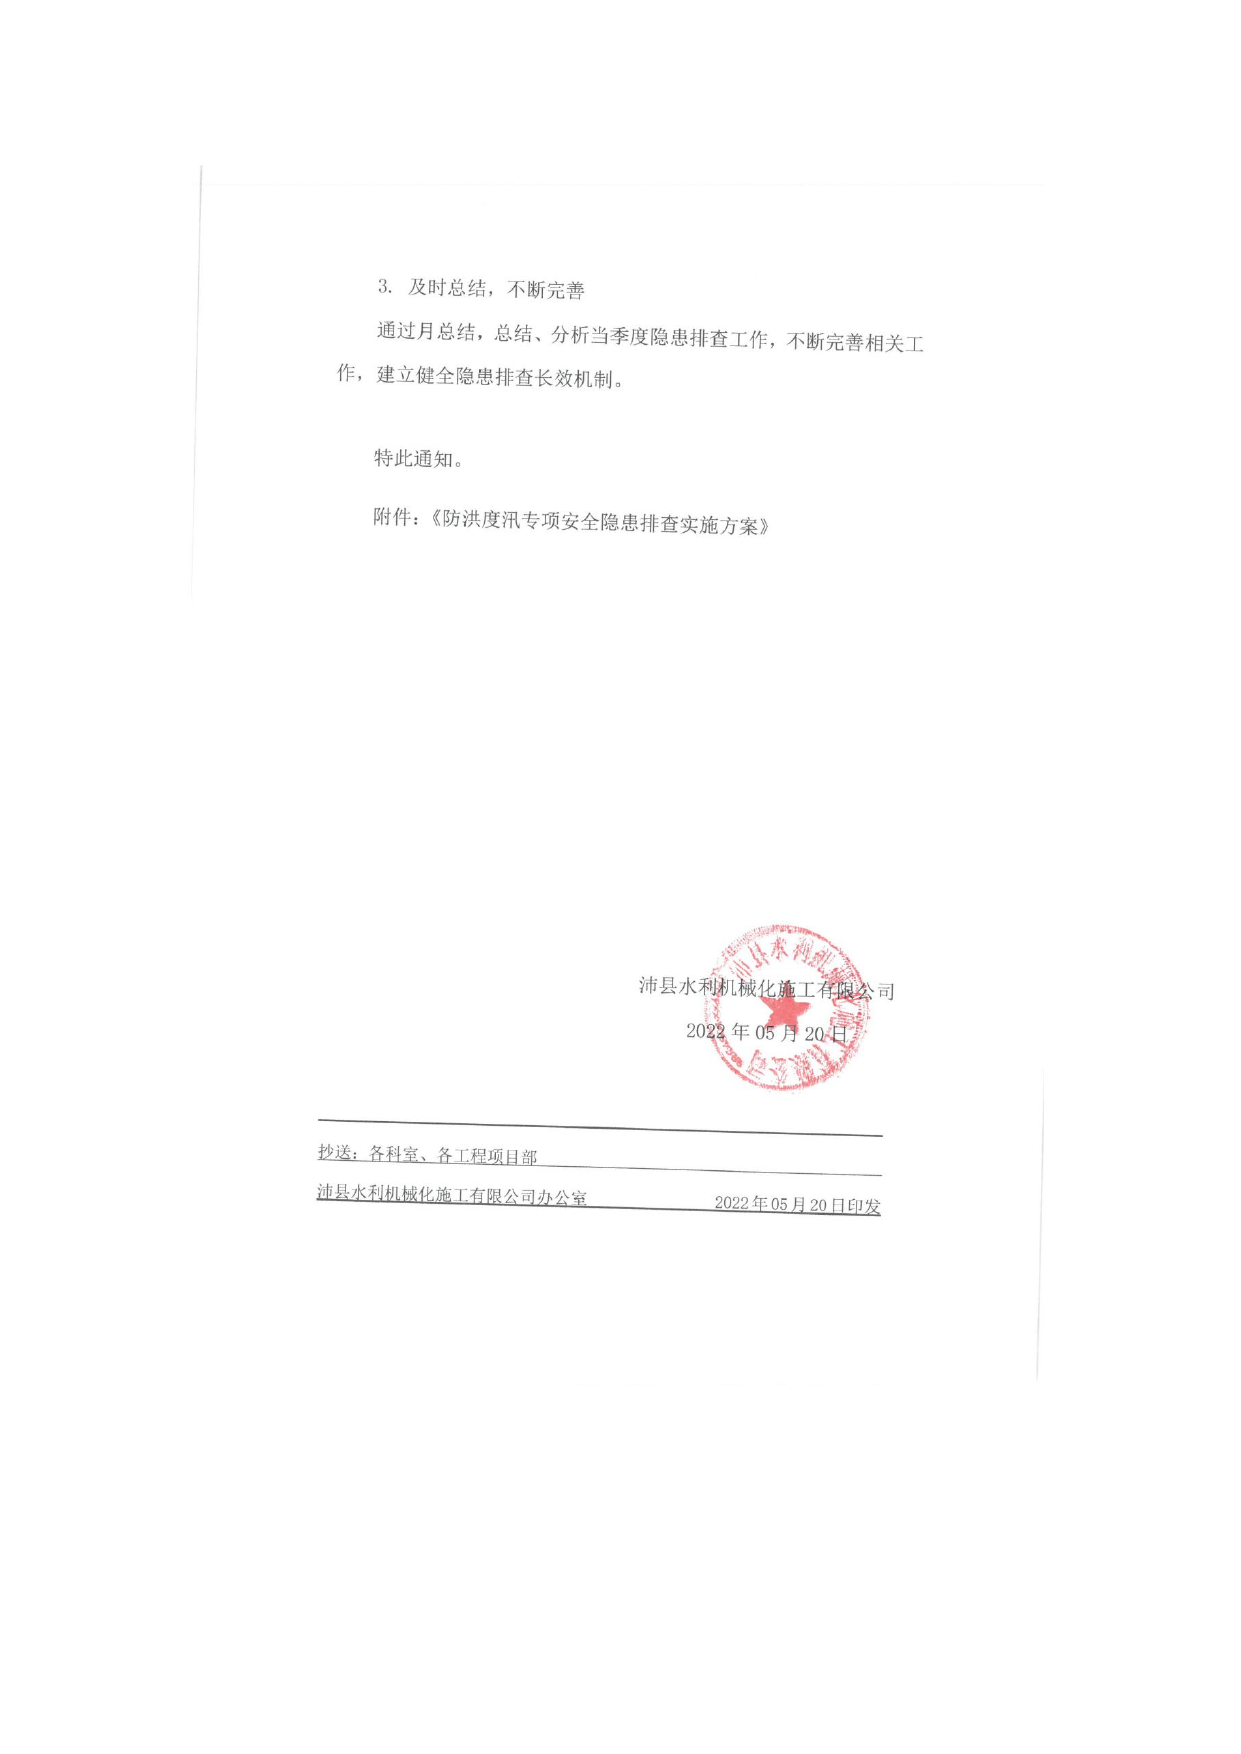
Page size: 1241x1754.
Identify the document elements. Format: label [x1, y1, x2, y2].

picture [187, 162, 1052, 1385]
